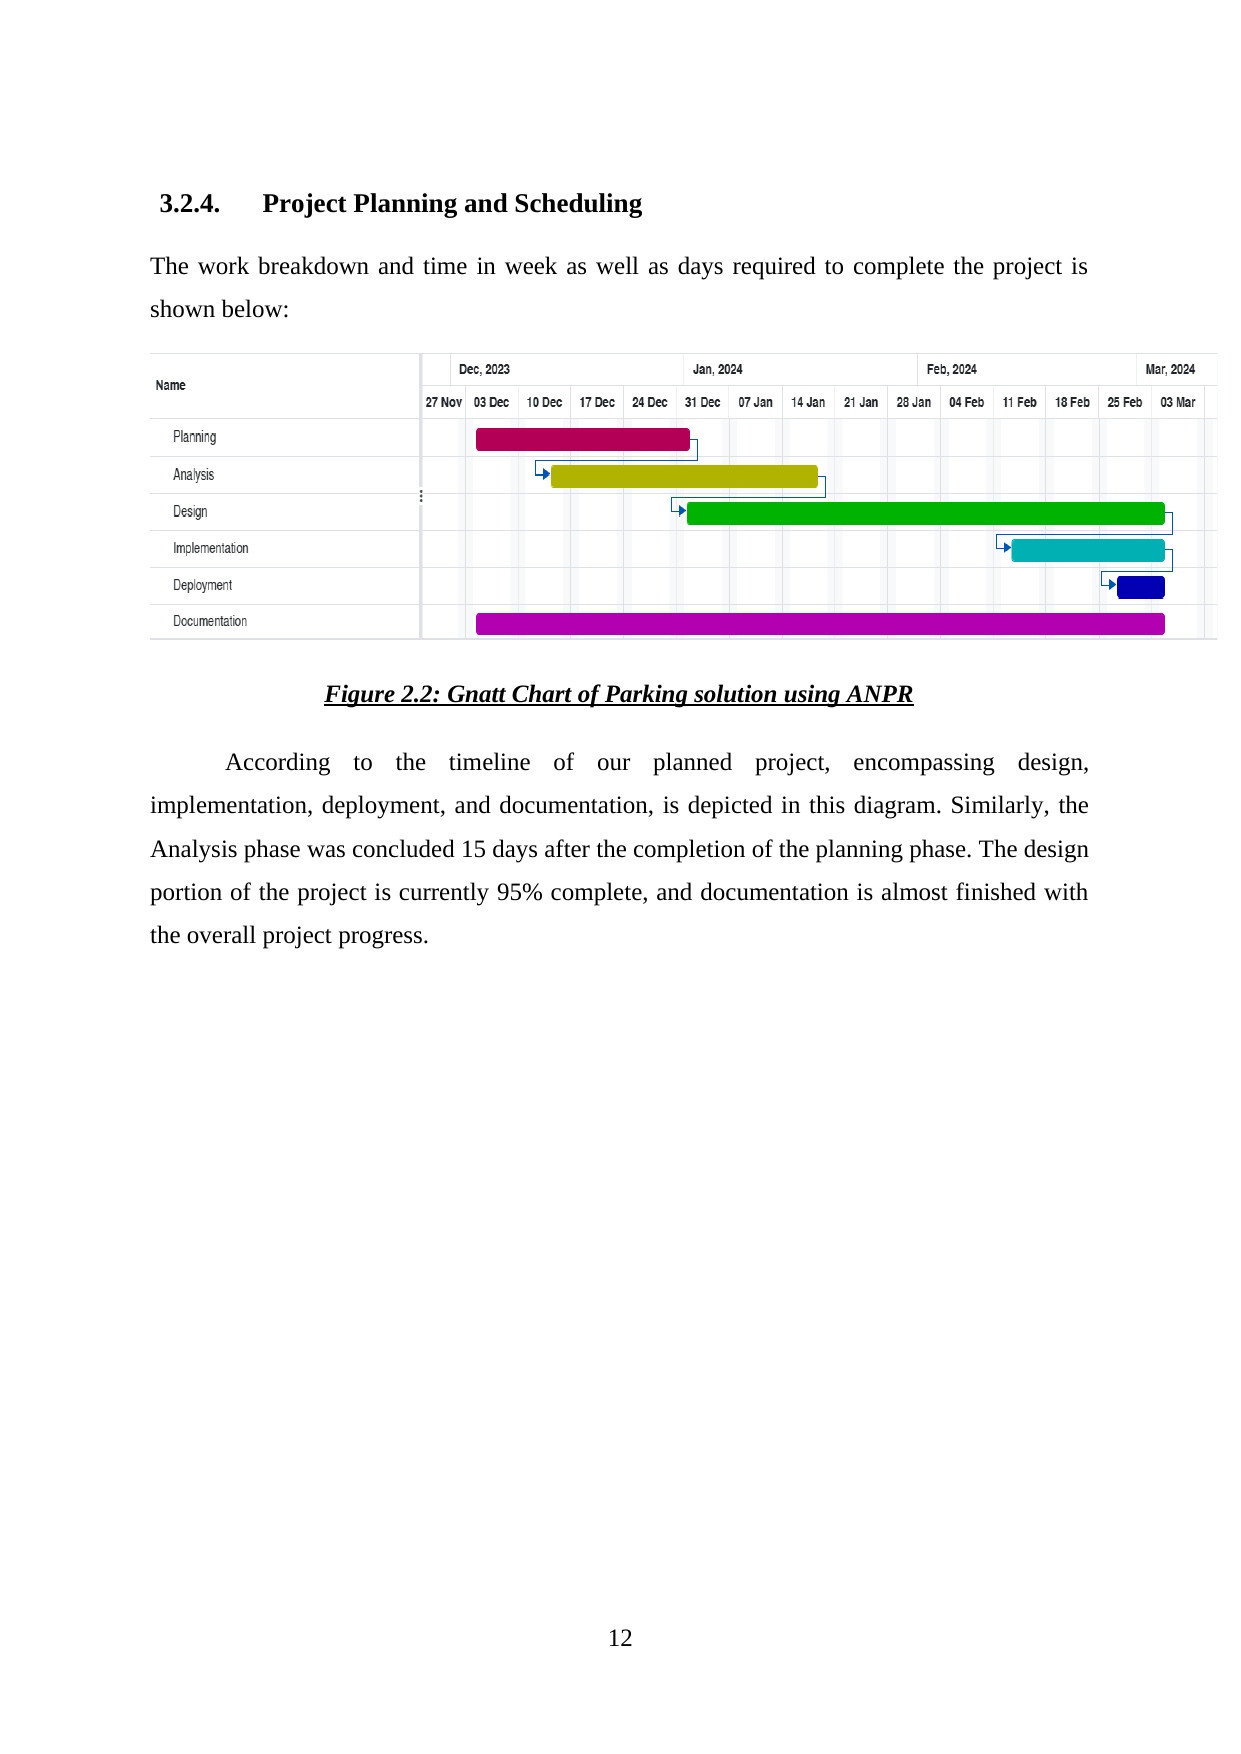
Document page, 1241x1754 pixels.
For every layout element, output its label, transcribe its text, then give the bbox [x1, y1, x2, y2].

text The work breakdown and time in week as well as days required to complete the project is shown below: [150, 251, 1090, 323]
text According to the timeline of our planned project, encompassing design, implementation, deployment, and documentation, is depicted in this diagram. Similarly, the Analysis phase was concluded 15 days after the completion of the planning phase. The design portion of the project is currently 95% complete, and documentation is almost finished with the overall project progress. [150, 747, 1090, 949]
picture [150, 353, 1218, 640]
subtitle Project Planning and Scheduling [159, 187, 1090, 219]
